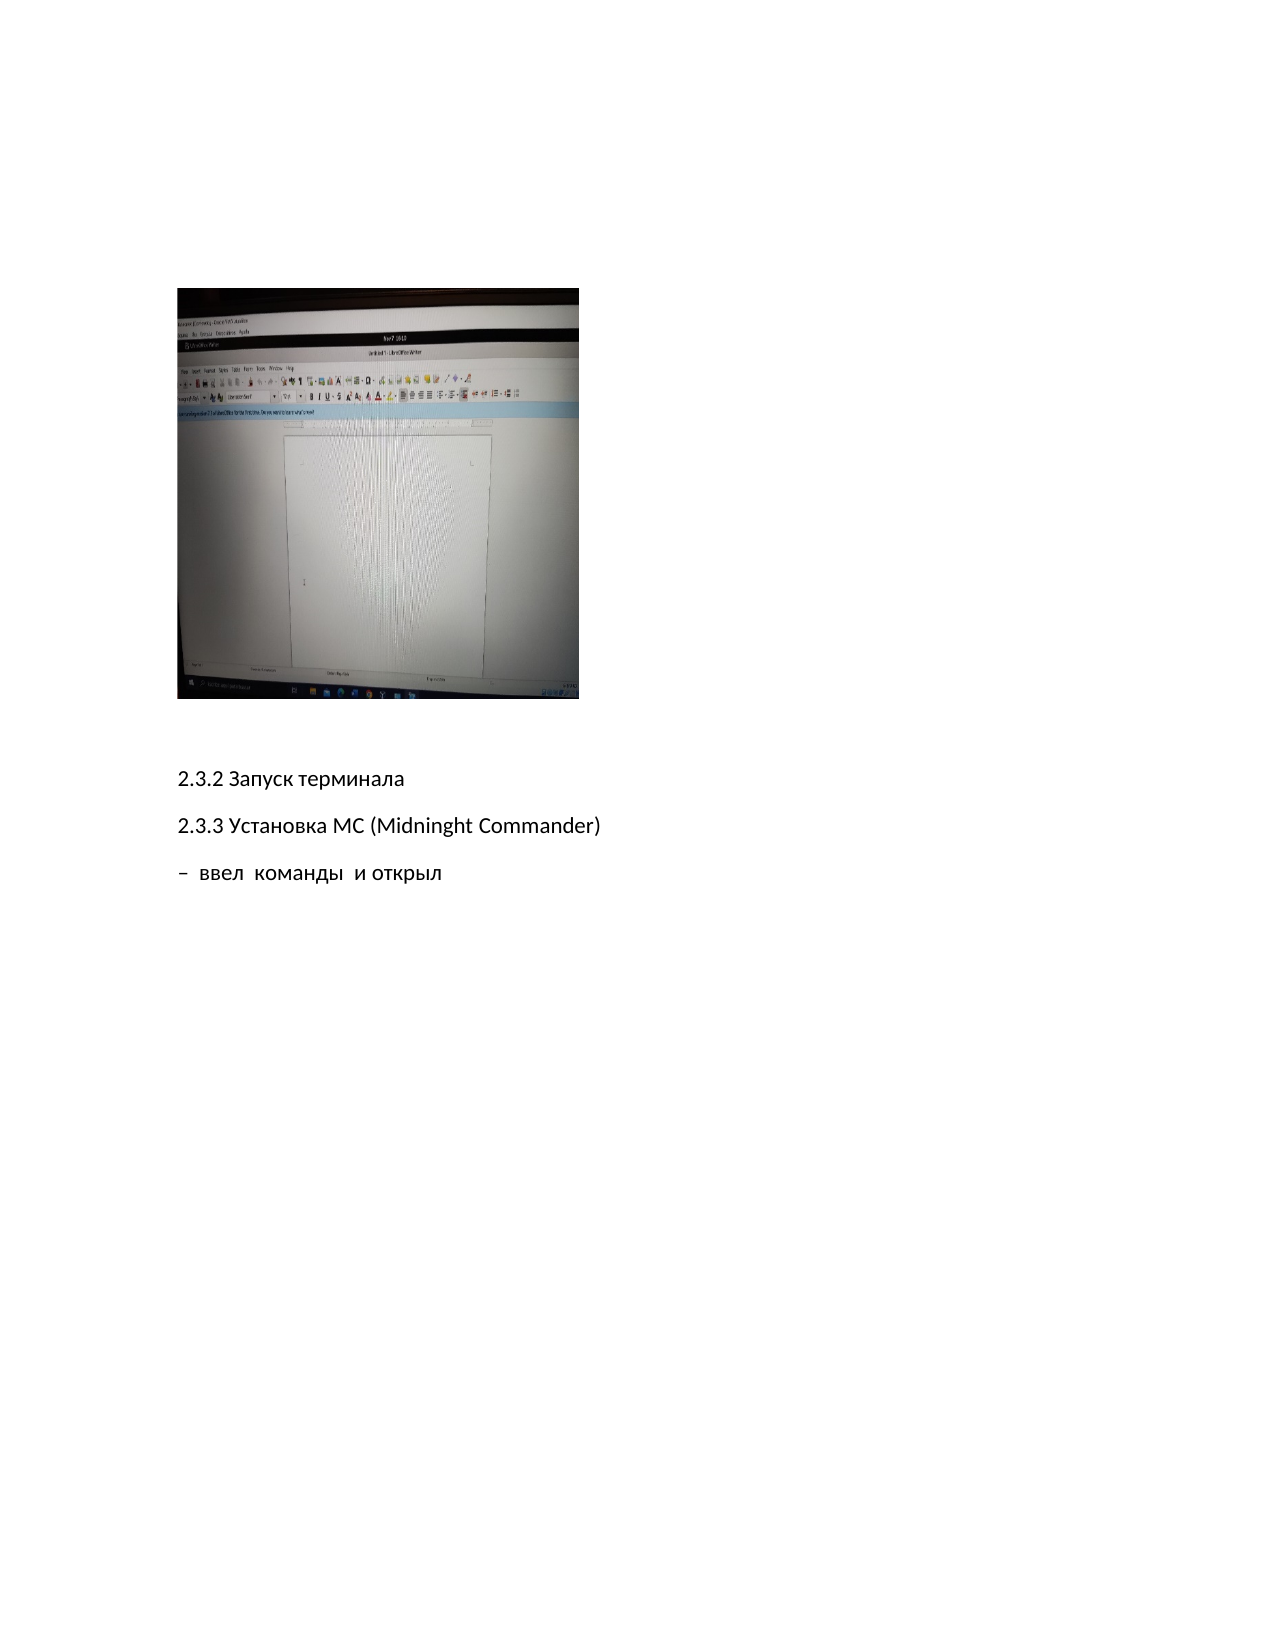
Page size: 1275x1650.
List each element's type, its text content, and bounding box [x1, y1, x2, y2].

text 2.3.3 Установка MC (Midninght Commander) [177, 811, 1098, 839]
text 2.3.2 Запуск терминала [177, 764, 1098, 792]
text – ввел команды и открыл [177, 858, 1098, 886]
picture [177, 288, 579, 699]
